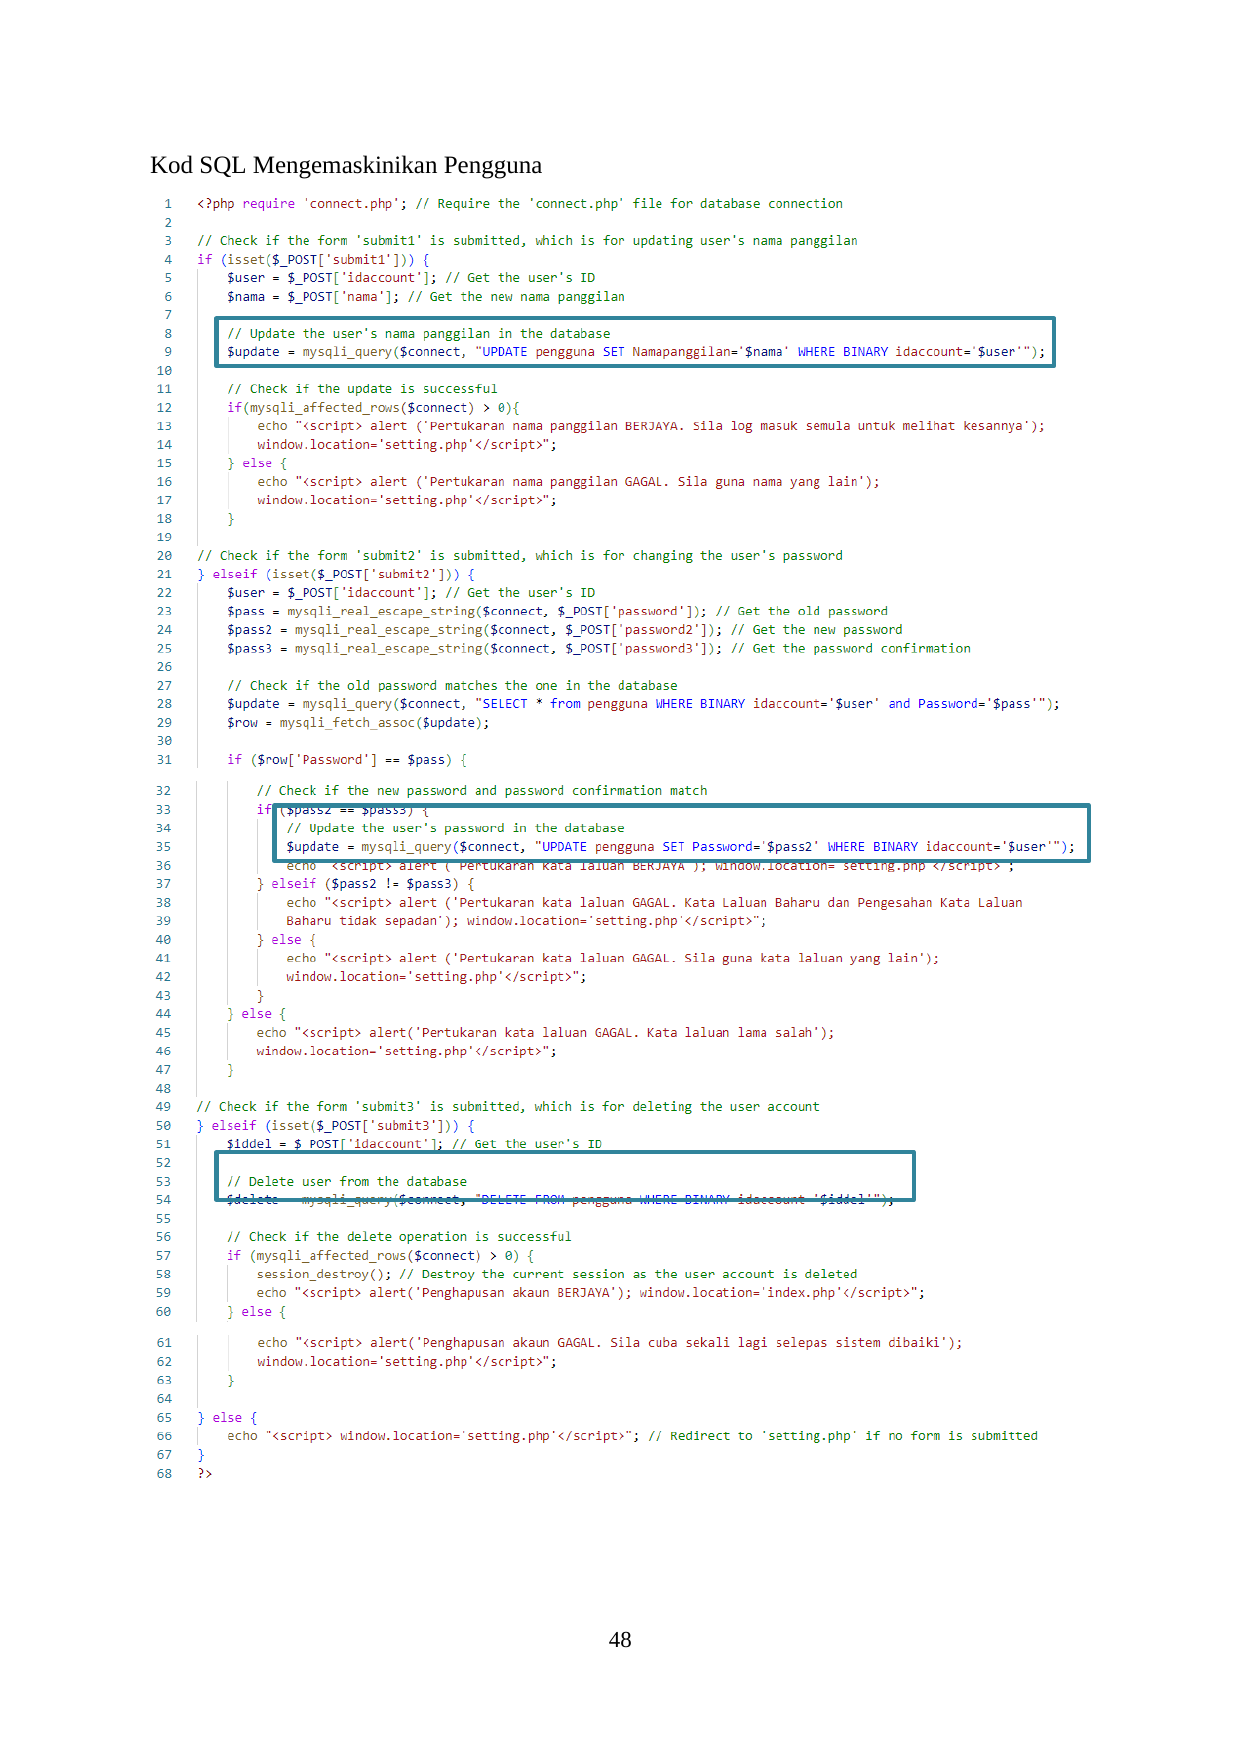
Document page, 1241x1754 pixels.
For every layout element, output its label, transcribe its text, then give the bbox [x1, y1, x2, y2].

picture [277, 808, 1087, 859]
picture [150, 1335, 1091, 1481]
picture [150, 193, 1091, 768]
picture [150, 781, 1091, 1322]
text Kod SQL Mengemaskinikan Pengguna [150, 150, 1090, 179]
